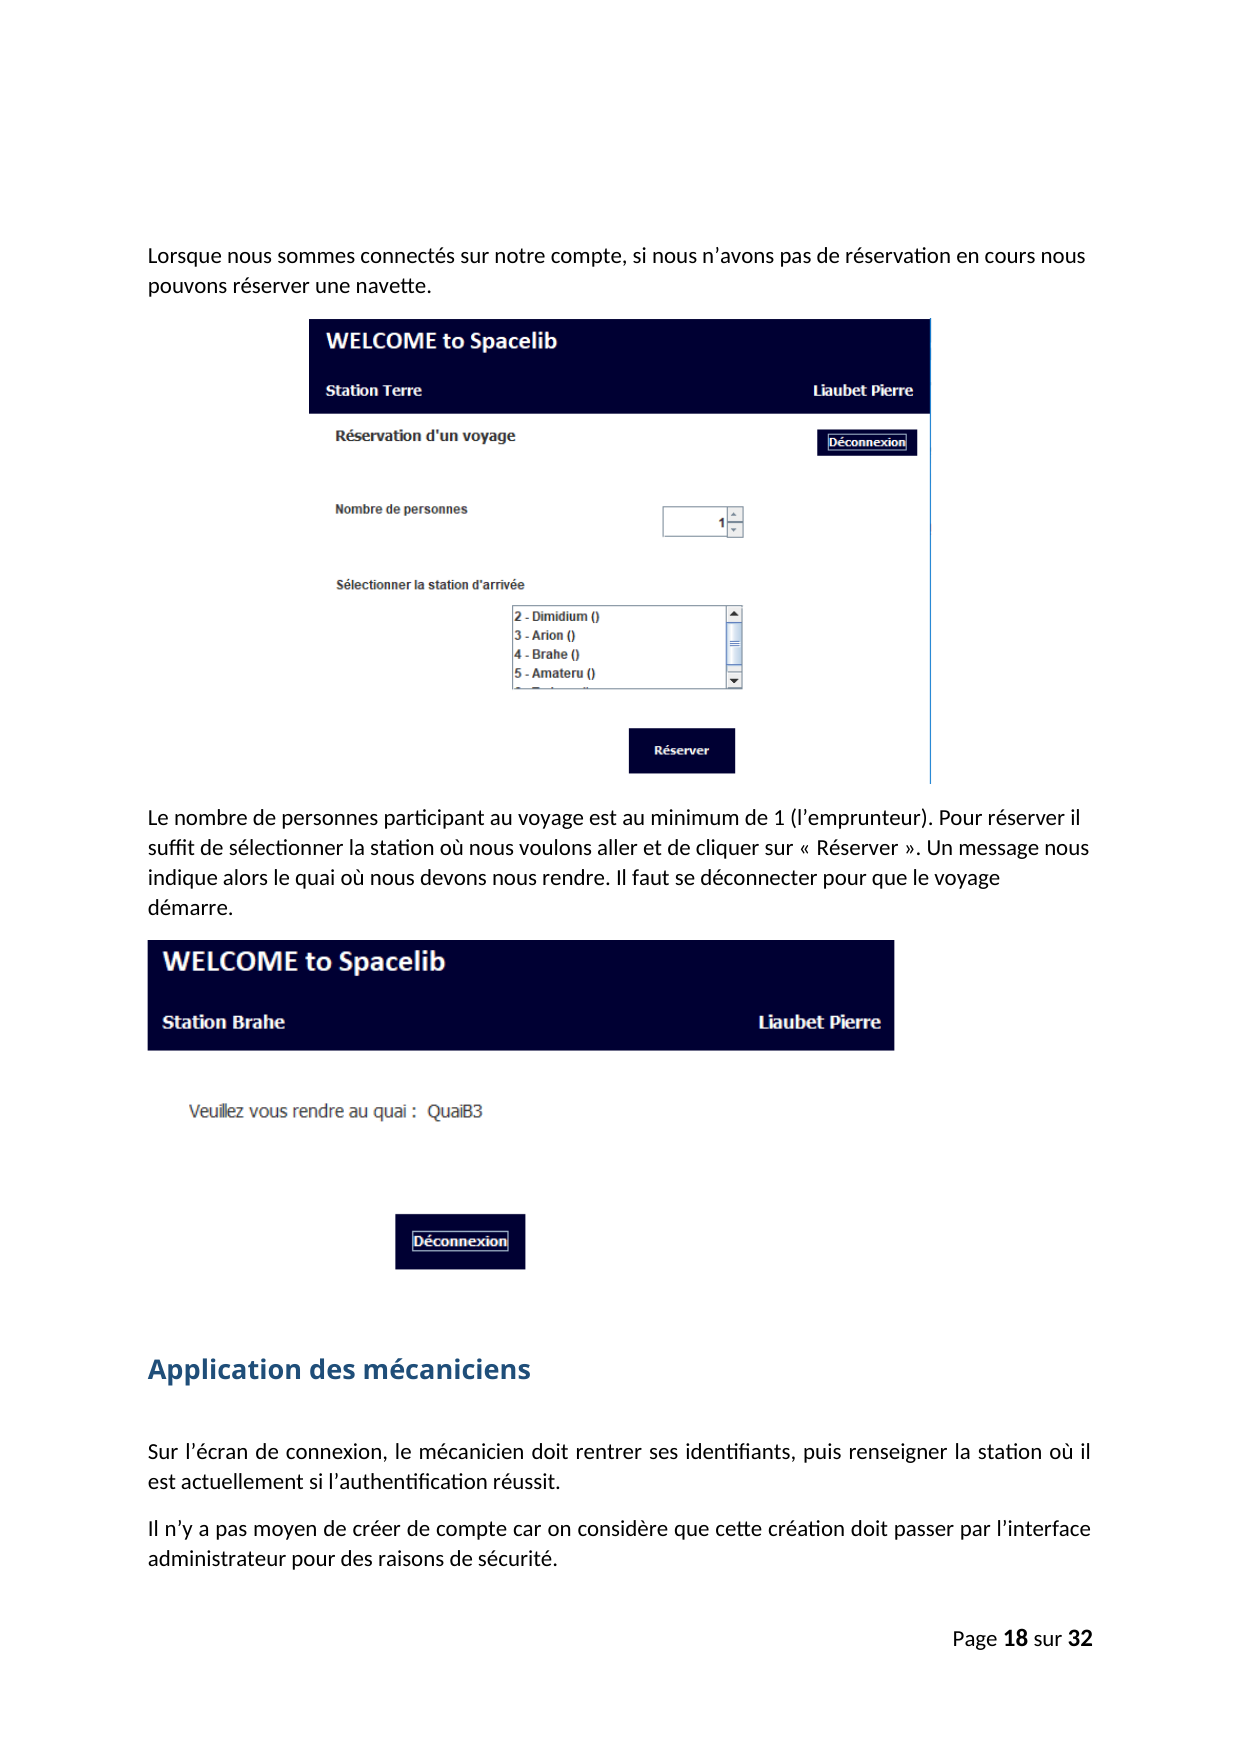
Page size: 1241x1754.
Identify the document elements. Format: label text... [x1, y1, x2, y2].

text Lorsque nous sommes connectés sur notre compte, si nous n’avons pas de réservation en cours nous pouvons réserver une navette. [148, 241, 1093, 299]
text Il n’y a pas moyen de créer de compte car on considère que cette création doit passer par l’interface administrateur pour des raisons de sécurité. [148, 1514, 1093, 1572]
text Le nombre de personnes participant au voyage est au minimum de 1 (l’emprunteur). Pour réserver il suffit de sélectionner la station où nous voulons aller et de cliquer sur « Réserver ». Un message nous indique alors le quai où nous devons nous rendre. Il faut se déconnecter pour que le voyage démarre. [148, 803, 1093, 921]
picture [309, 318, 932, 784]
subtitle Application des mécaniciens [148, 1350, 1093, 1387]
picture [147, 940, 895, 1285]
text Sur l’écran de connexion, le mécanicien doit rentrer ses identifiants, puis renseigner la station où il est actuellement si l’authentification réussit. [148, 1437, 1093, 1495]
